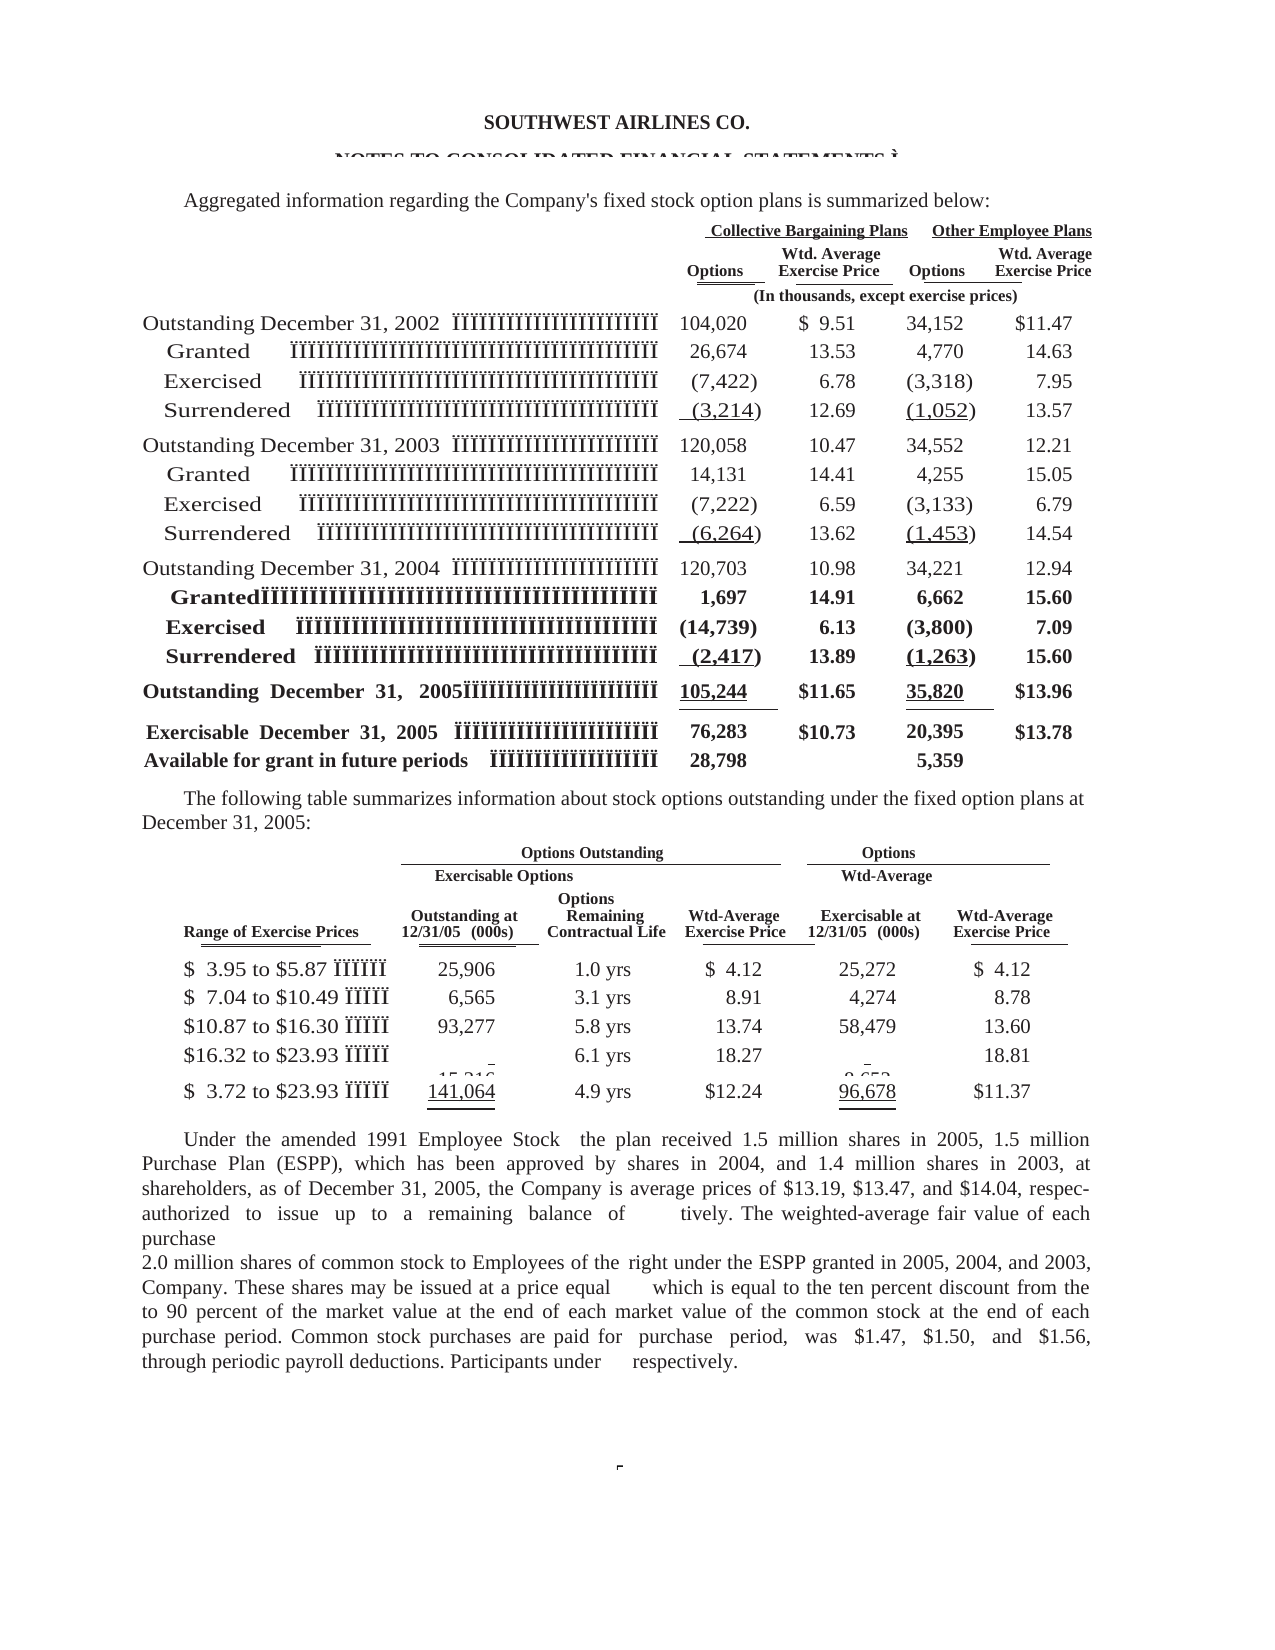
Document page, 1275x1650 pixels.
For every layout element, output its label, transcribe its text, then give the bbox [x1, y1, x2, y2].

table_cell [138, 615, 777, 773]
text Range of Exercise Prices 12/31/05 (000s) Contractual Life Exercise Price 12/31/05 (000s) Exercise Price [183, 923, 1104, 941]
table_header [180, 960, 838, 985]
text The following table summarizes information about stock options outstanding under the fixed option plans at December 31, 2005: [142, 786, 1104, 834]
text 2.0 million shares of common stock to Employees of the right under the ESPP granted in 2005, 2004, and 2003, Company. These shares may be issued at a price equal which is equal to the ten percent discount from the to 90 percent of the market value at the end of each market value of the common stock at the end of each purchase period. Common stock purchases are paid for purchase period, was $1.47, $1.50, and $1.56, through periodic payroll deductions. Participants under respectively. [142, 1250, 1092, 1373]
text Aggregated information regarding the Company's fixed stock option plans is summarized below: [183, 187, 1104, 212]
text Options Exercise Price Options Exercise Price [687, 266, 1104, 279]
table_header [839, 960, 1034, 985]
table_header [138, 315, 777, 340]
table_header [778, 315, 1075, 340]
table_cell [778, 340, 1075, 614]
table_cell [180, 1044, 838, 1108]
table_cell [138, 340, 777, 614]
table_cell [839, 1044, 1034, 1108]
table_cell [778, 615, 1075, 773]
text Under the amended 1991 Employee Stock the plan received 1.5 million shares in 2005, 1.5 million Purchase Plan (ESPP), which has been approved by shares in 2004, and 1.4 million shares in 2003, at shareholders, as of December 31, 2005, the Company is average prices of $13.19, $13.47, and $14.04, respec- authorized to issue up to a remaining balance of tively. The weighted-average fair value of each purchase [142, 1127, 1092, 1249]
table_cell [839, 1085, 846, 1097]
text Collective Bargaining Plans Other Employee Plans Wtd. Average Wtd. Average [679, 221, 1092, 263]
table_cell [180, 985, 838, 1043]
text (In thousands, except exercise prices) [751, 285, 1020, 304]
text Options Outstanding Options Exercisable Options Wtd-Average Options [434, 843, 996, 908]
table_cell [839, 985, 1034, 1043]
